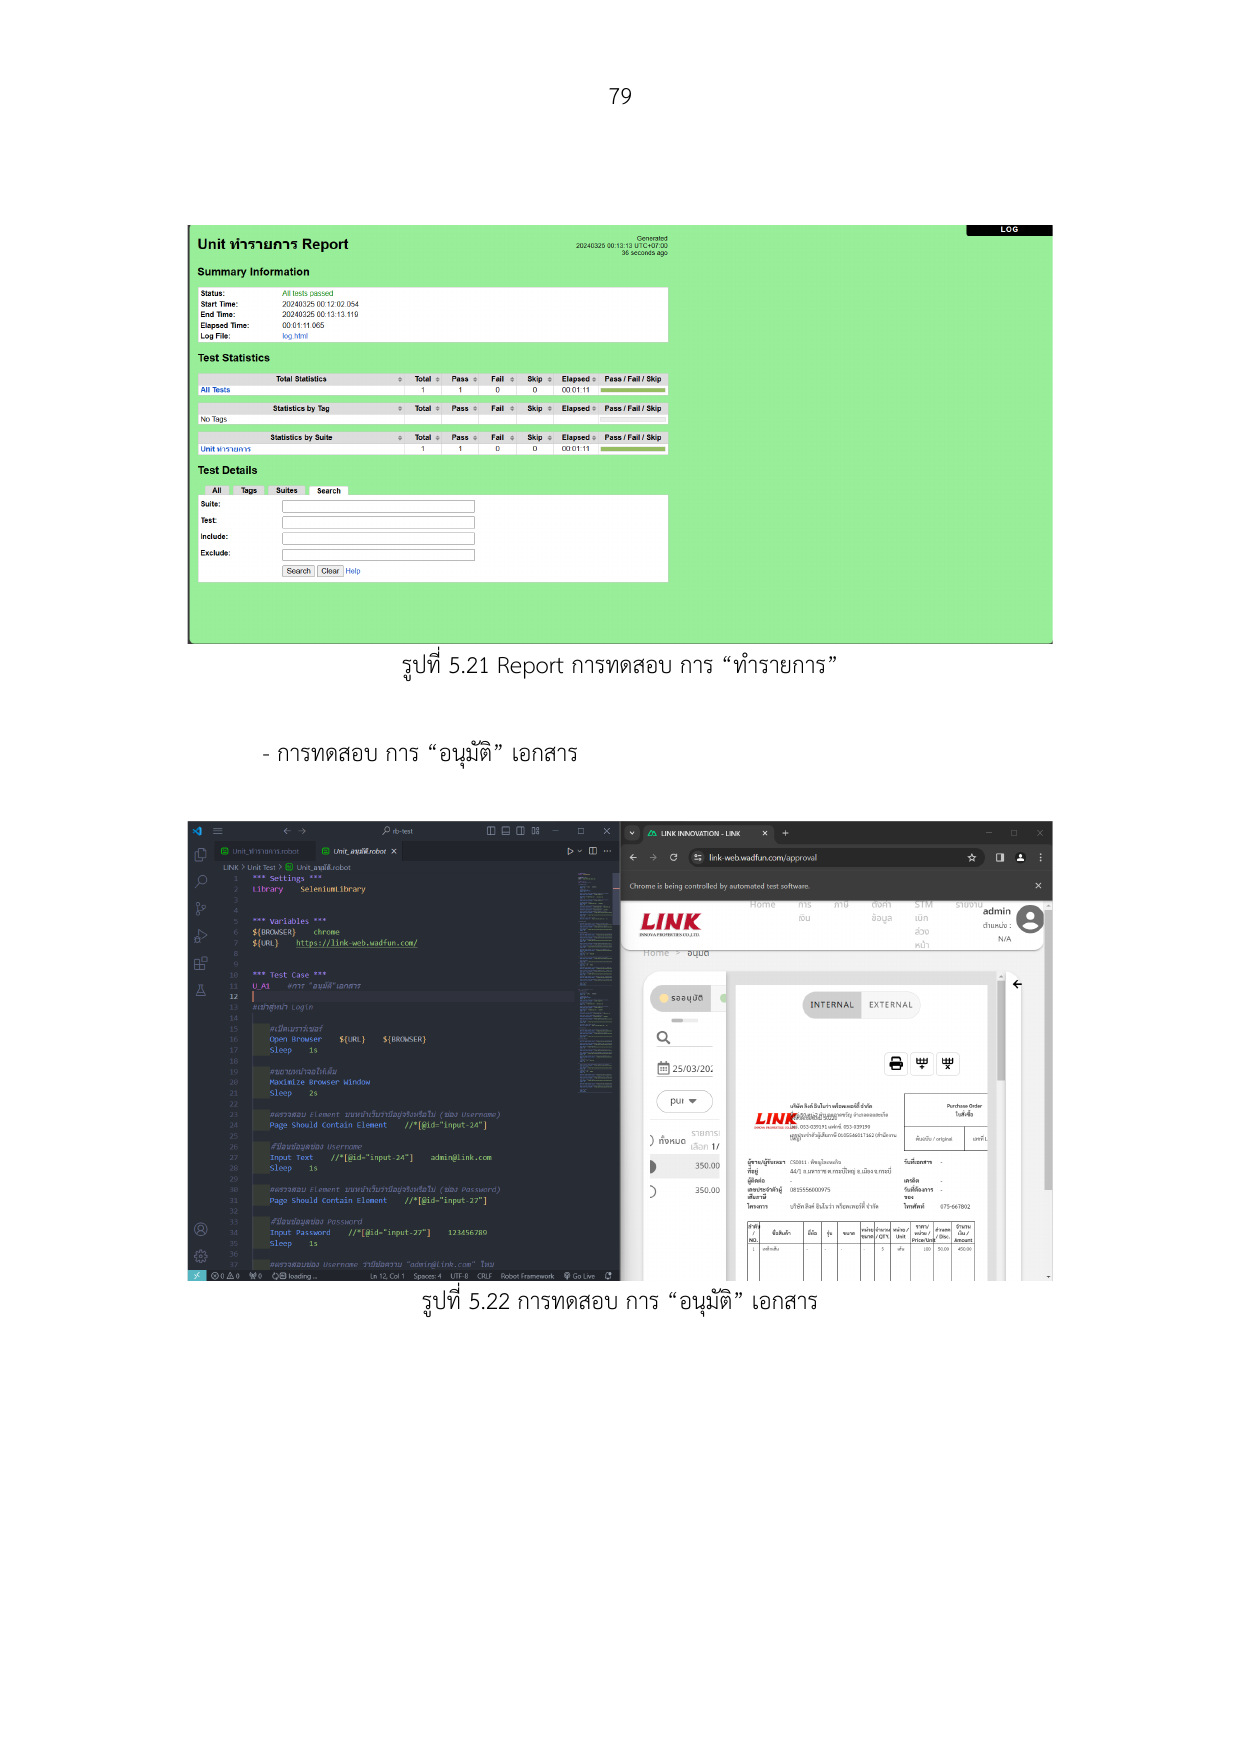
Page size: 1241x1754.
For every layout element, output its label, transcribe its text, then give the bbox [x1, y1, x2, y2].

picture [187, 821, 1053, 1281]
text รูปที่ 5.22 การทดสอบ การ “อนุมัติ” เอกสาร [187, 1281, 1053, 1324]
picture [187, 225, 1053, 644]
text - การทดสอบ การ “อนุมัติ” เอกสาร [187, 733, 1053, 777]
text รูปที่ 5.21 Report การทดสอบ การ “ทำรายการ” [187, 644, 1053, 688]
